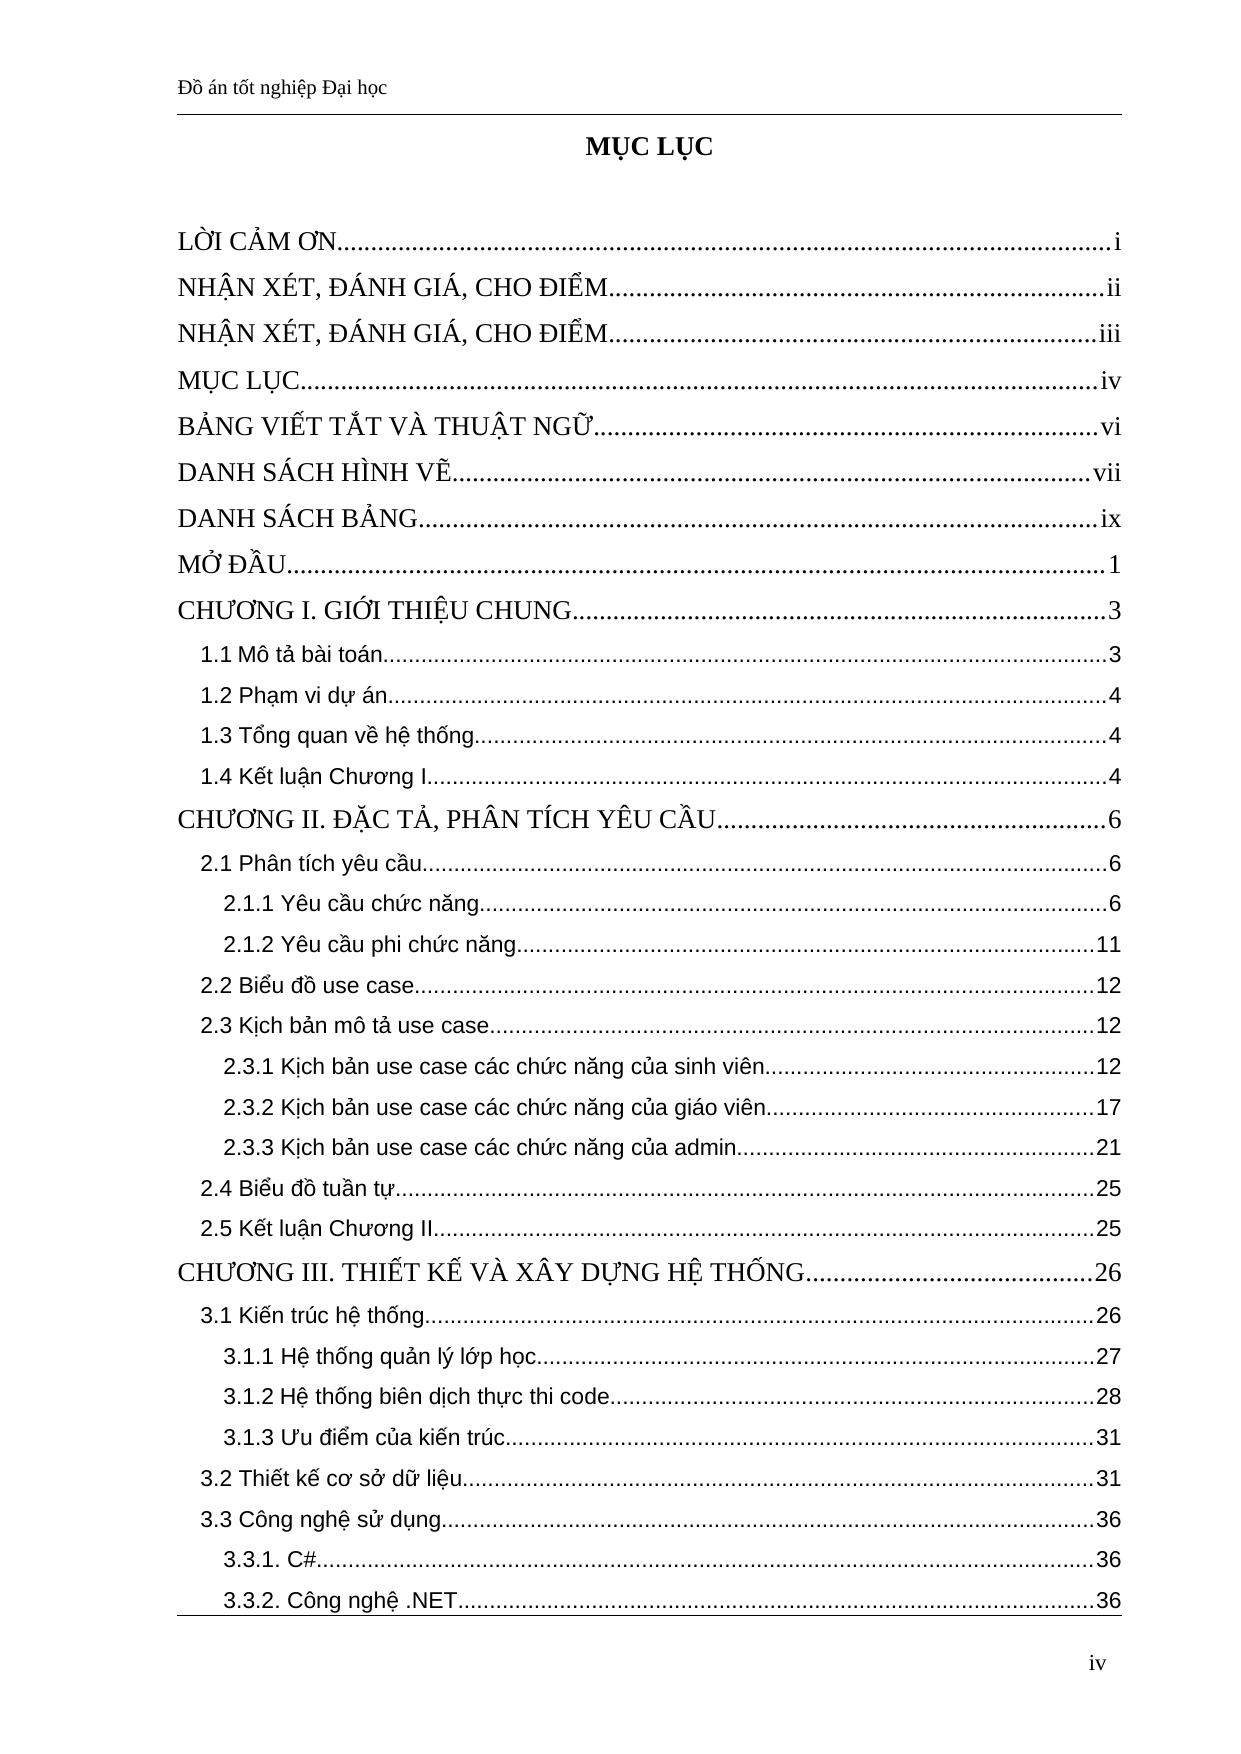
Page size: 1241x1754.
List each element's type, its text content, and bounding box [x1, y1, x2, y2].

subtitle MỤC LỤC [177, 130, 1122, 162]
